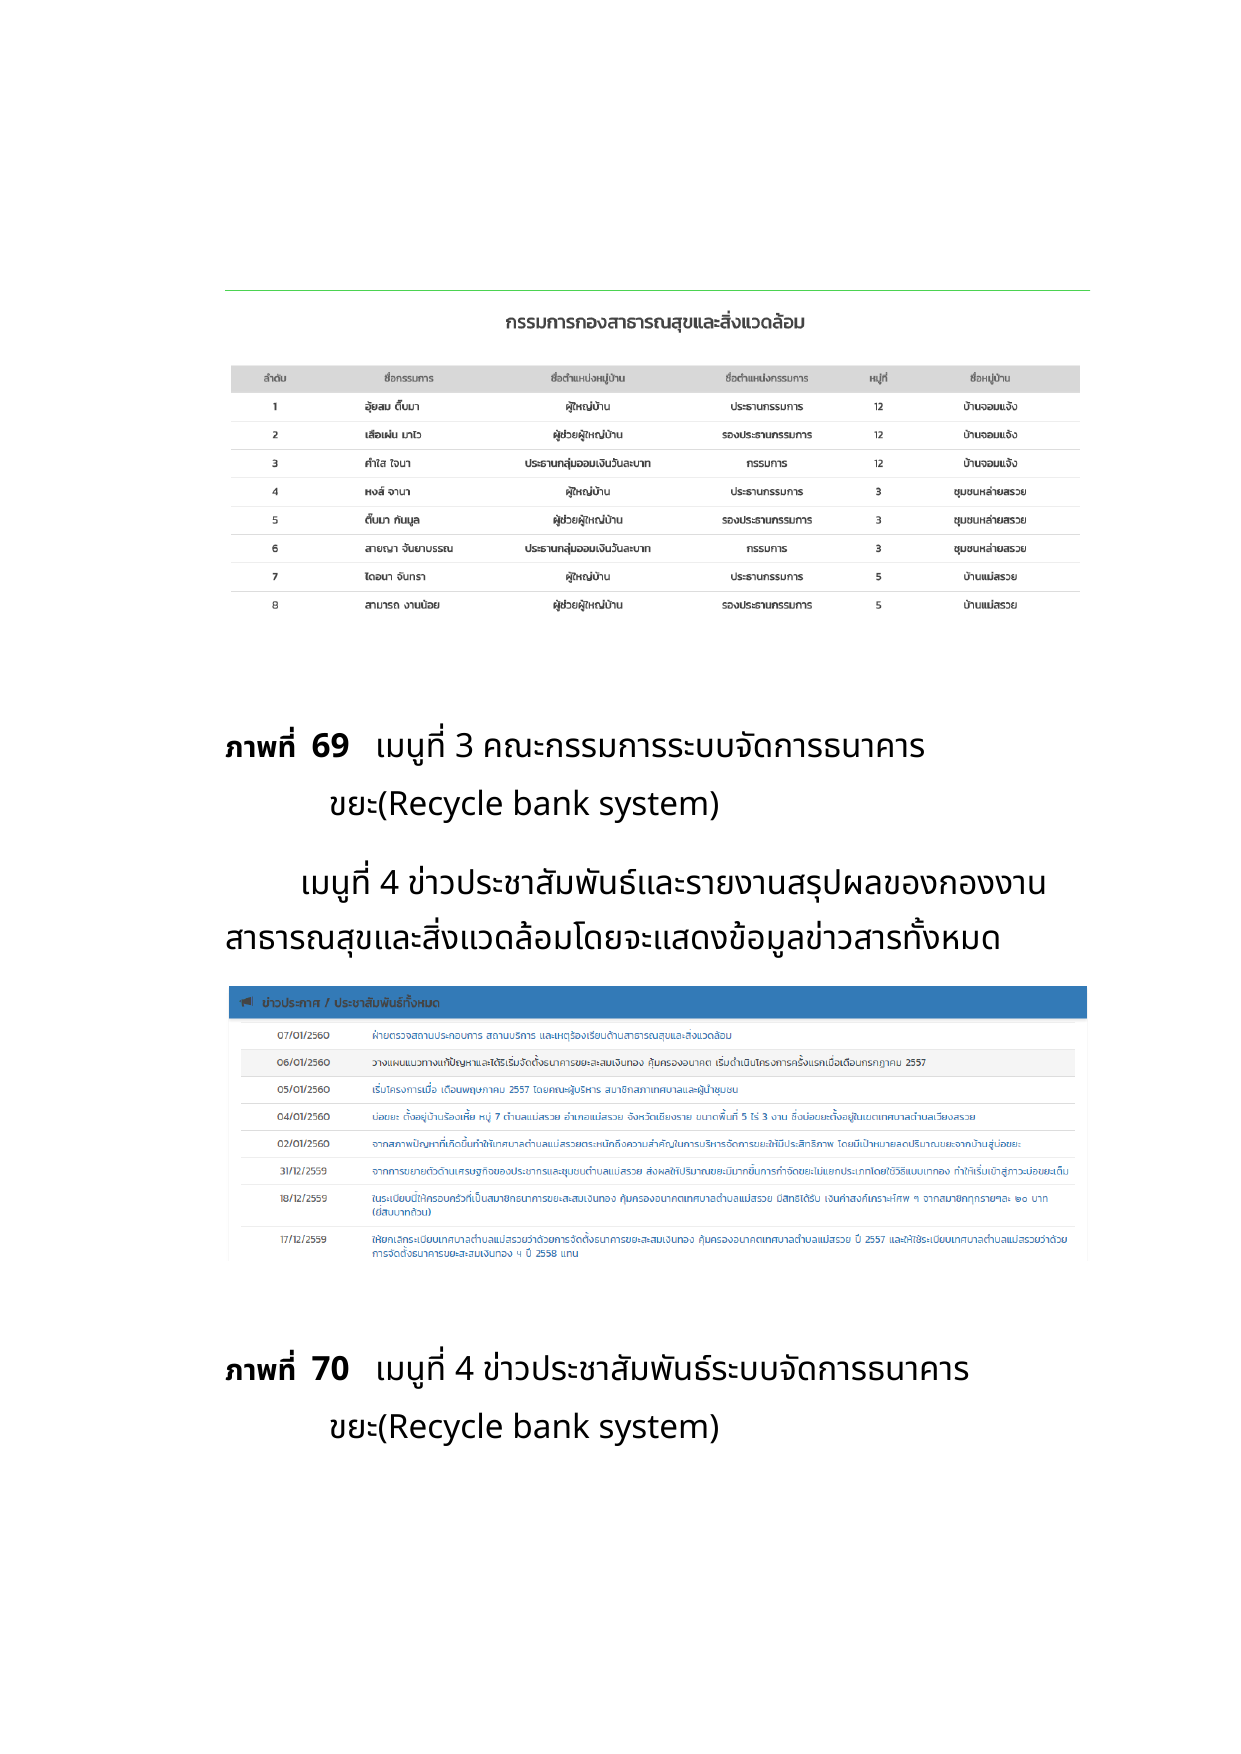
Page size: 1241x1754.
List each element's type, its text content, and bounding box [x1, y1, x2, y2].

text เมนูที่ 4 ข่าวประชาสัมพันธ์และรายงานสรุปผลของกองงานสาธารณสุขและสิ่งแวดล้อมโดยจะแสดงข้อมูลข่าวสารทั้งหมด [225, 859, 1090, 964]
list เมนูที่ 4 ข่าวประชาสัมพันธ์ระบบจัดการธนาคารขยะ(Recycle bank system) [225, 1345, 1090, 1453]
list เมนูที่ 3 คณะกรรมการระบบจัดการธนาคารขยะ(Recycle bank system) [225, 722, 1090, 831]
